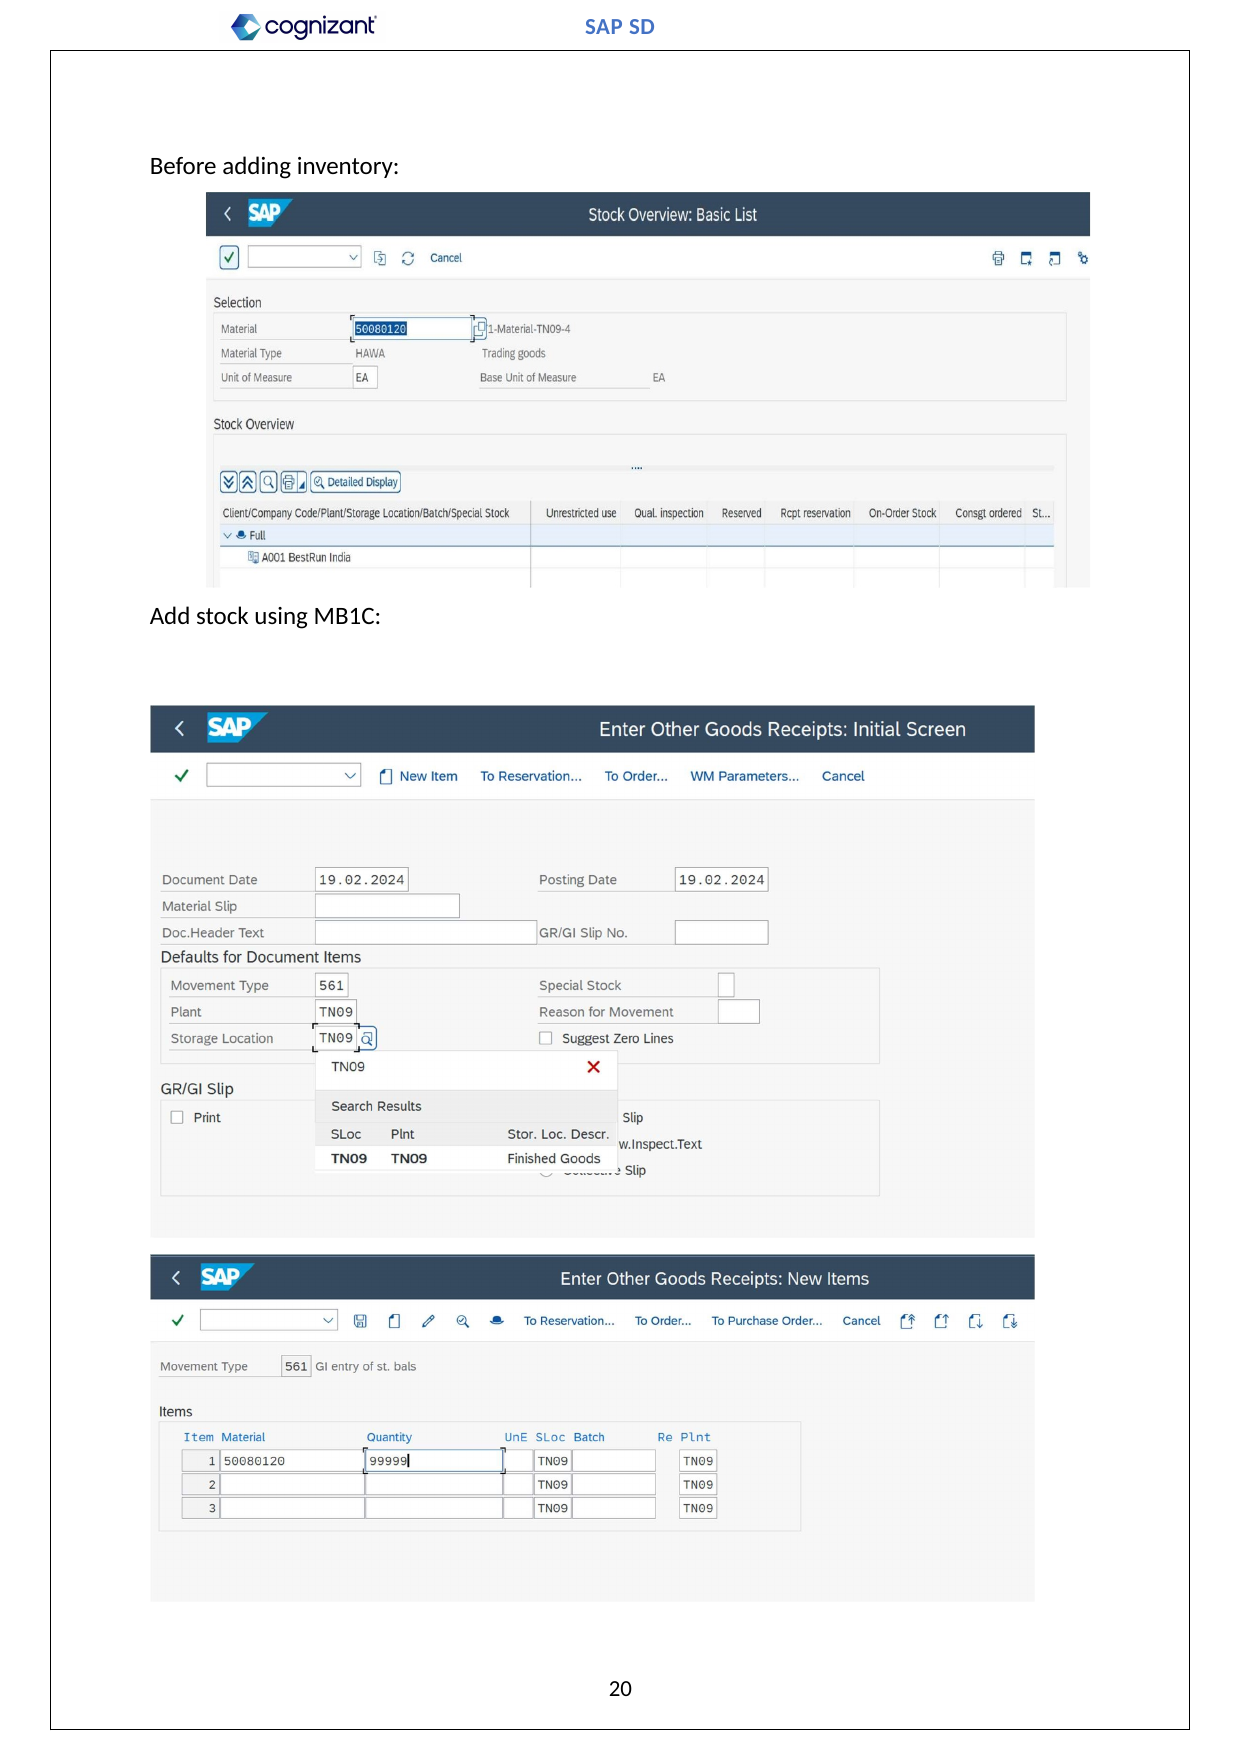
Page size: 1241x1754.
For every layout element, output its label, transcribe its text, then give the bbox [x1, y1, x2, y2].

text Add stock using MB1C: [149, 600, 1083, 631]
picture [150, 705, 1035, 1238]
text Before adding inventory: [149, 150, 1083, 181]
picture [205, 192, 1091, 588]
picture [219, 11, 387, 43]
picture [150, 1254, 1035, 1602]
